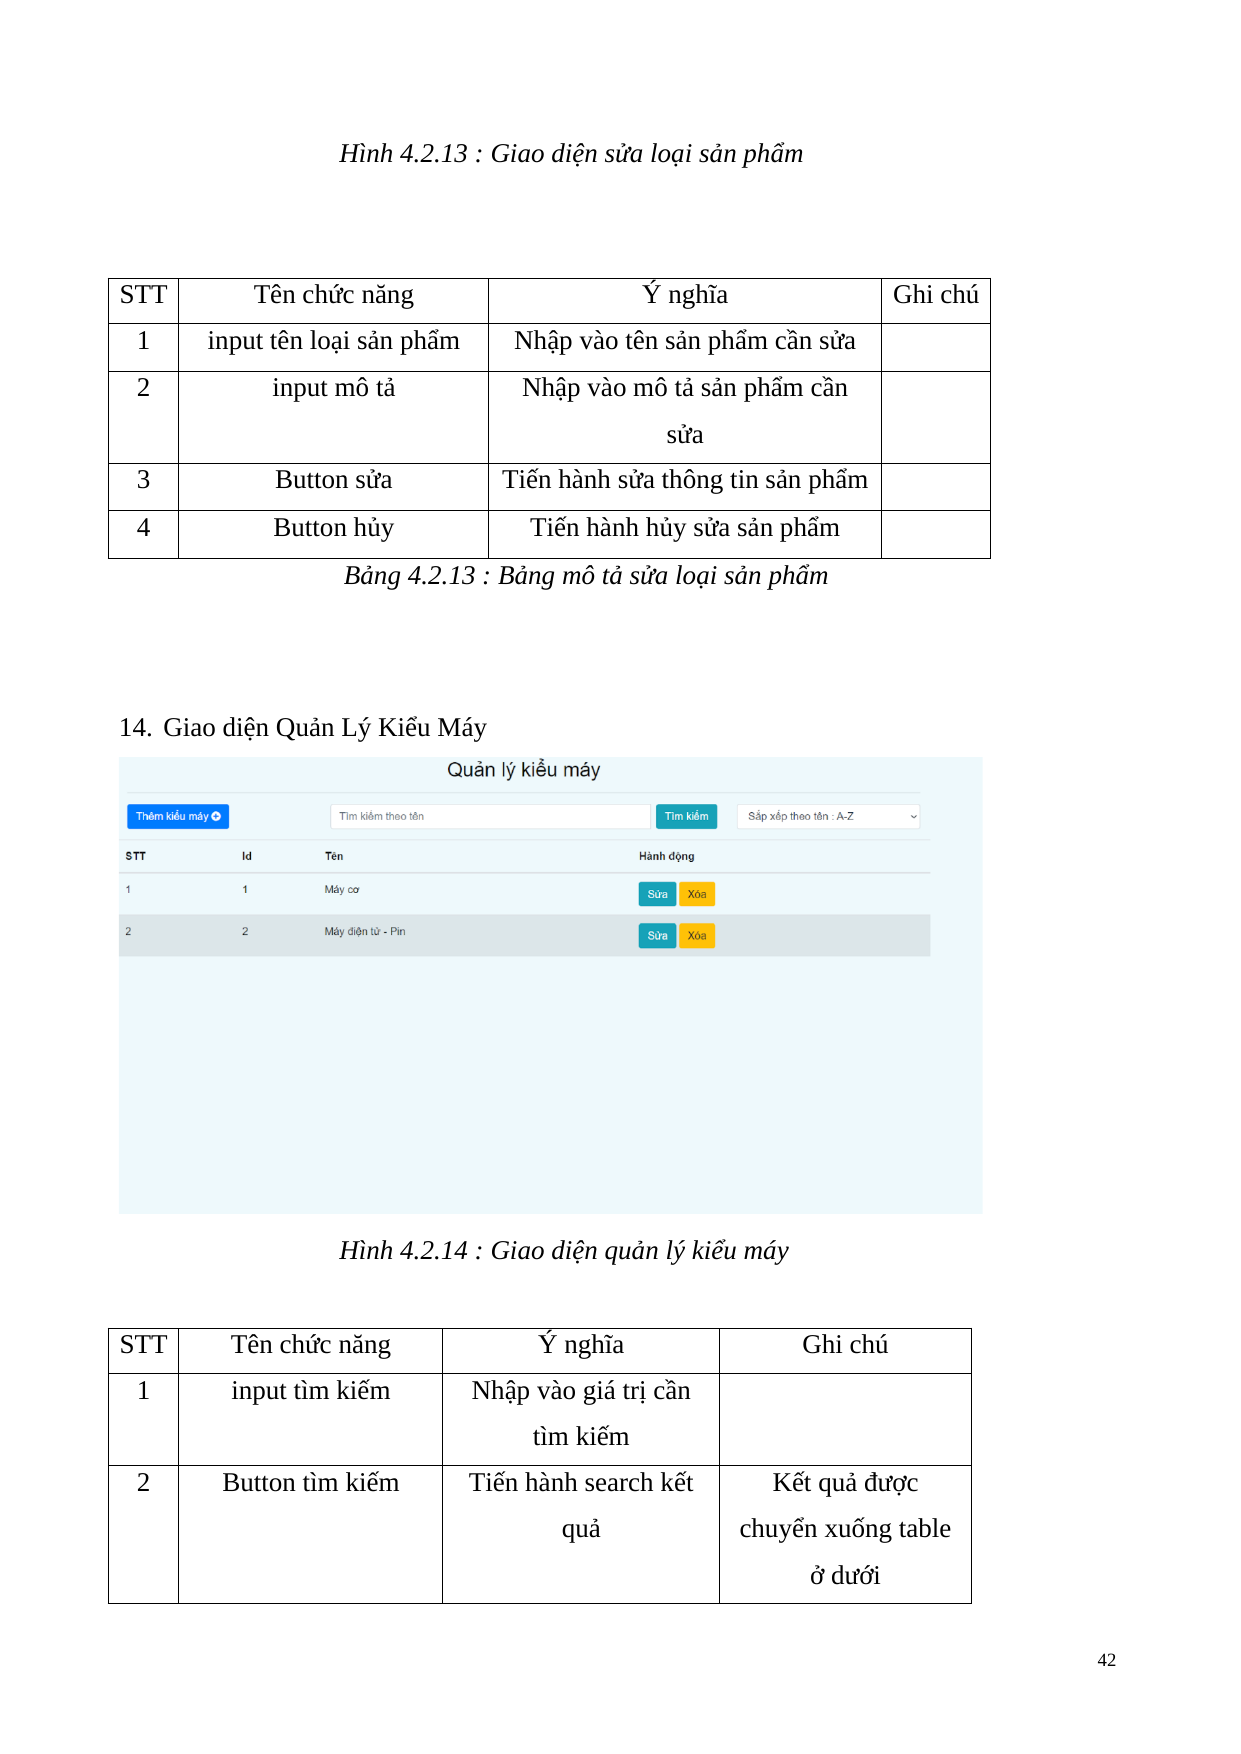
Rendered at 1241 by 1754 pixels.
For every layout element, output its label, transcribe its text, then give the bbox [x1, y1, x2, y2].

table_cell [882, 464, 990, 510]
table_header Ghi chú [720, 1329, 971, 1373]
table_cell 1 [109, 1374, 178, 1465]
table_header Tên chức năng [179, 279, 488, 323]
picture [118, 757, 983, 1214]
table_cell [882, 324, 990, 371]
table_cell Nhập vào giá trị cần tìm kiếm [443, 1374, 719, 1465]
table_header STT [109, 1329, 178, 1373]
table_cell Tiến hành search kết quả [443, 1466, 719, 1603]
list Giao diện Quản Lý Kiểu Máy [119, 711, 1240, 742]
table_cell [882, 511, 990, 558]
table_header Ghi chú [882, 279, 990, 323]
table_cell input tìm kiếm [179, 1374, 442, 1465]
table_cell Nhập vào tên sản phẩm cần sửa [489, 324, 881, 371]
table_cell Kết quả được chuyển xuống table ở dưới [720, 1466, 971, 1603]
table_cell [882, 372, 990, 462]
table_header Tên chức năng [179, 1329, 442, 1373]
table_cell 2 [109, 1466, 178, 1603]
table_header STT [109, 279, 178, 323]
table_cell Button sửa [179, 464, 488, 510]
table_header Ý nghĩa [443, 1329, 719, 1373]
table_cell [720, 1374, 971, 1465]
table_cell 2 [109, 372, 178, 462]
text Hình 4.2.13 : Giao diện sửa loại sản phẩm [339, 137, 992, 169]
text Hình 4.2.14 : Giao diện quản lý kiểu máy [339, 1234, 992, 1265]
table_cell Button hủy [179, 511, 488, 558]
table_cell input tên loại sản phẩm [179, 324, 488, 371]
table_header Ý nghĩa [489, 279, 881, 323]
text Bảng 4.2.13 : Bảng mô tả sửa loại sản phẩm [269, 559, 1240, 590]
table_cell 1 [109, 324, 178, 371]
table_cell Tiến hành hủy sửa sản phẩm [489, 511, 881, 558]
table_cell Tiến hành sửa thông tin sản phẩm [489, 464, 881, 510]
table_cell 3 [109, 464, 178, 510]
table_cell input mô tả [179, 372, 488, 462]
table_cell 4 [109, 511, 178, 558]
table_cell Nhập vào mô tả sản phẩm cần sửa [489, 372, 881, 462]
table_cell Button tìm kiếm [179, 1466, 442, 1603]
